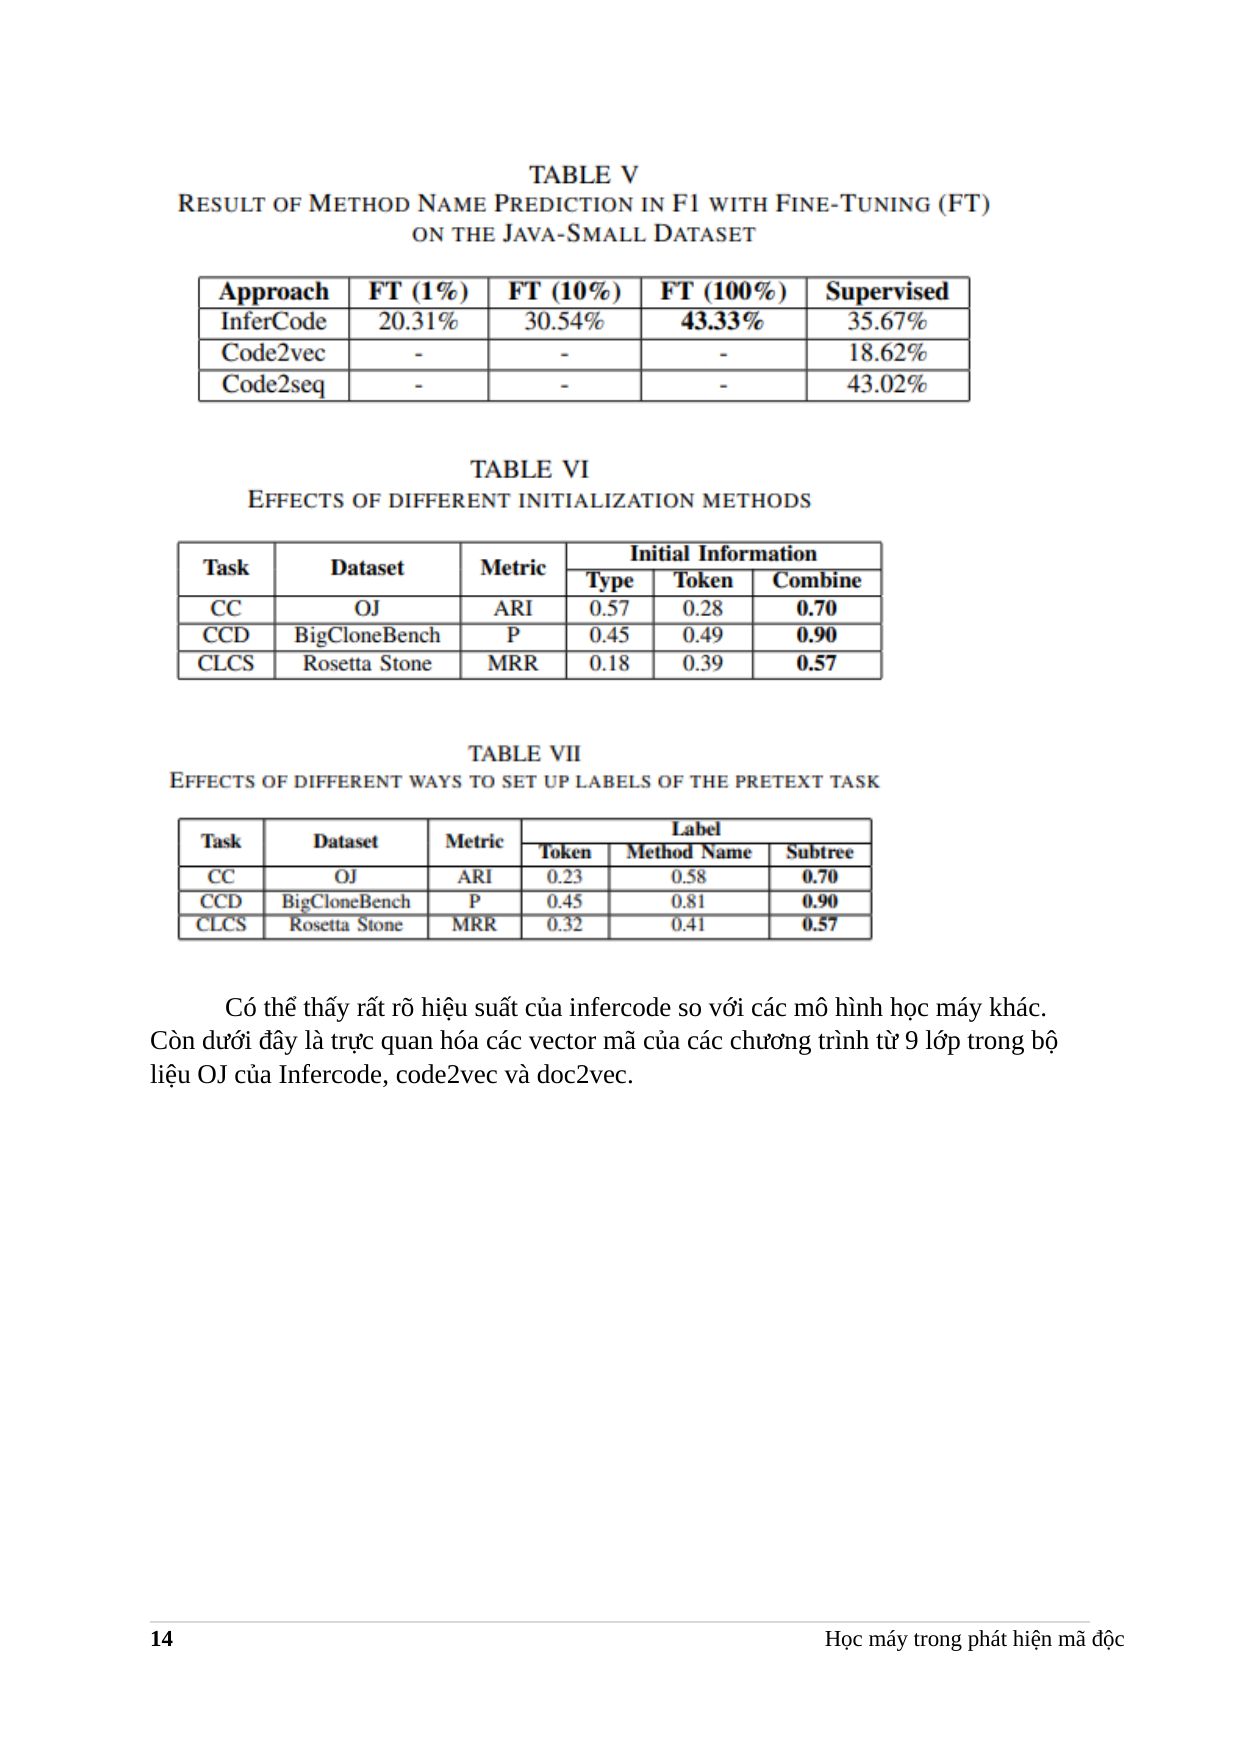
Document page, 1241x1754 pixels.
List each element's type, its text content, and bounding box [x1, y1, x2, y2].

picture [150, 150, 1016, 424]
picture [150, 728, 910, 972]
text Có thể thấy rất rõ hiệu suất của infercode so với các mô hình học máy khác. Còn dưới đây là trực quan hóa các vector mã của các chương trình từ 9 lớp trong bộ liệu OJ của Infercode, code2vec và doc2vec. [150, 991, 1090, 1089]
picture [150, 442, 932, 710]
